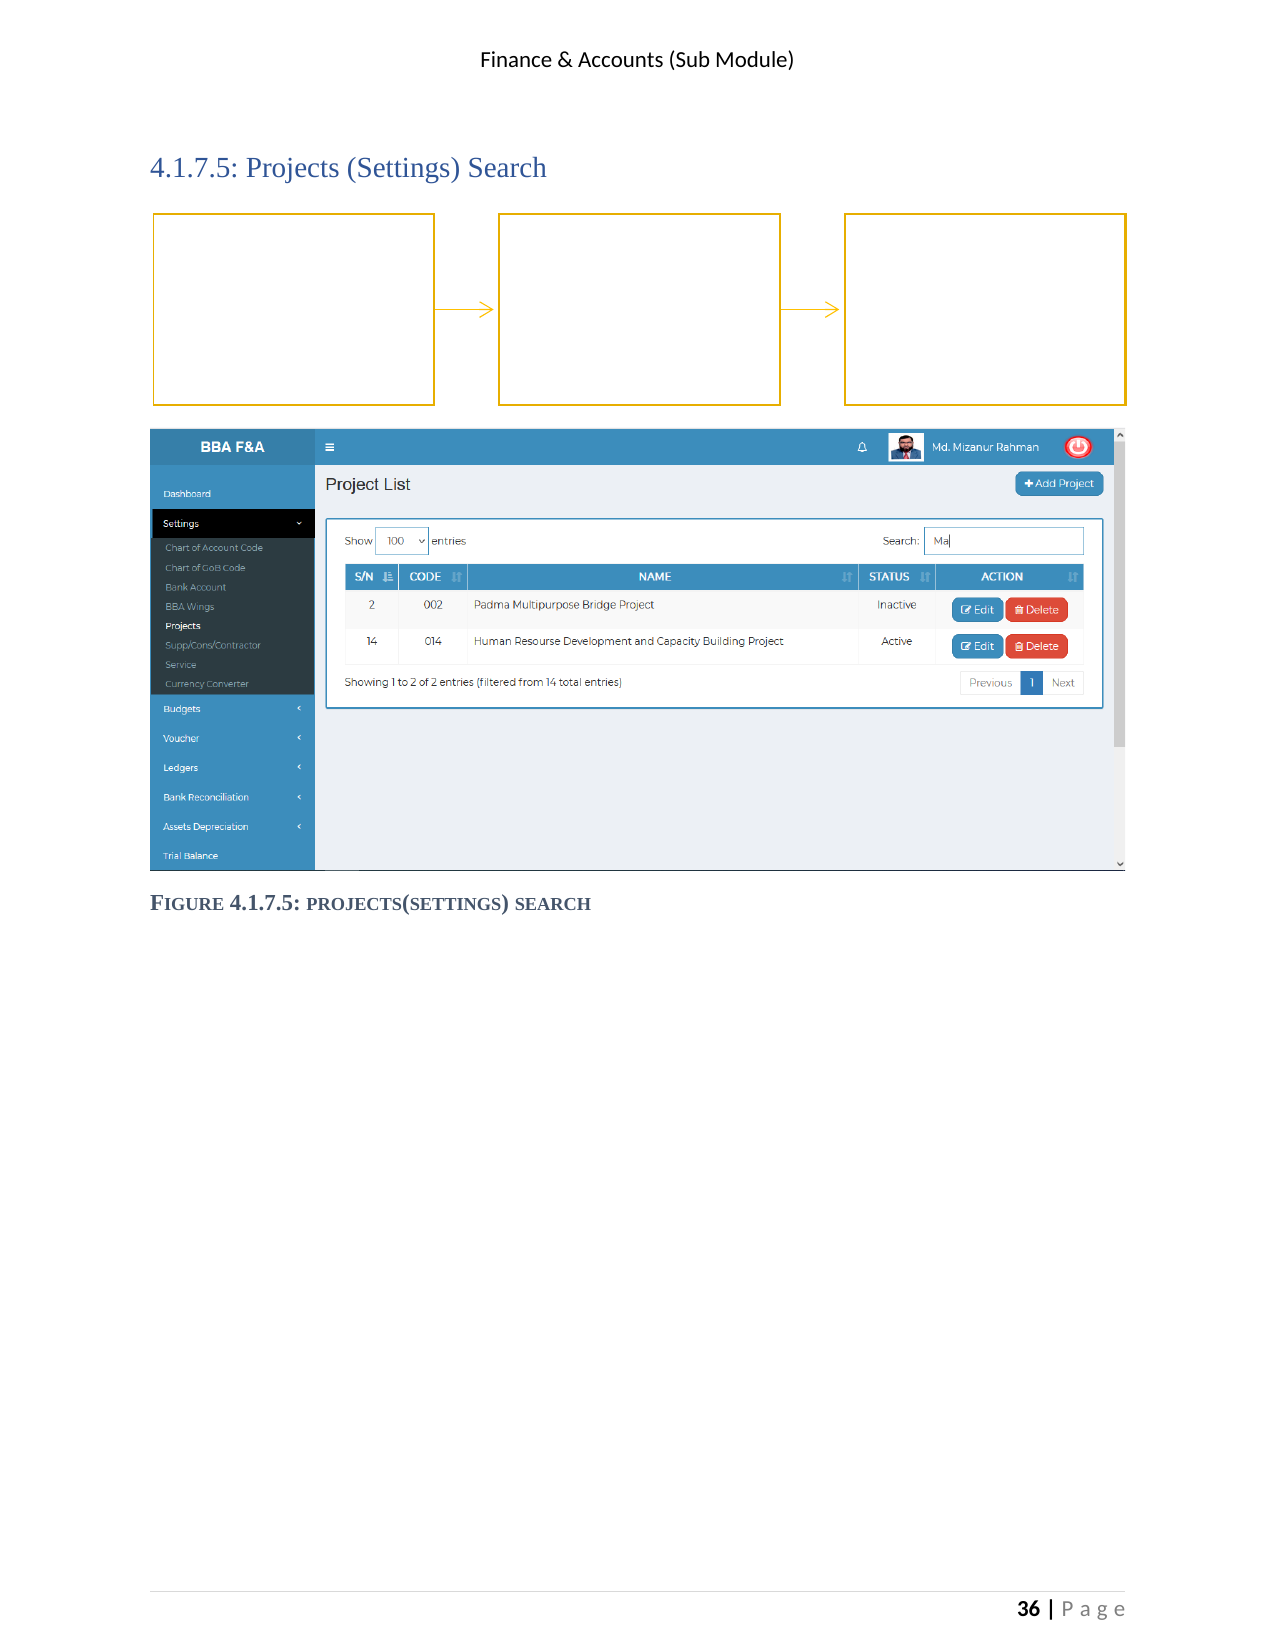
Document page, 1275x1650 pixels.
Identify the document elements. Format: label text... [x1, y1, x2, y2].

subtitle 4.1.7.5: Projects (Settings) Search [150, 150, 1125, 183]
text Figure 4.1.7.5: projects(settings) search [150, 889, 1125, 915]
picture [150, 427, 1125, 871]
